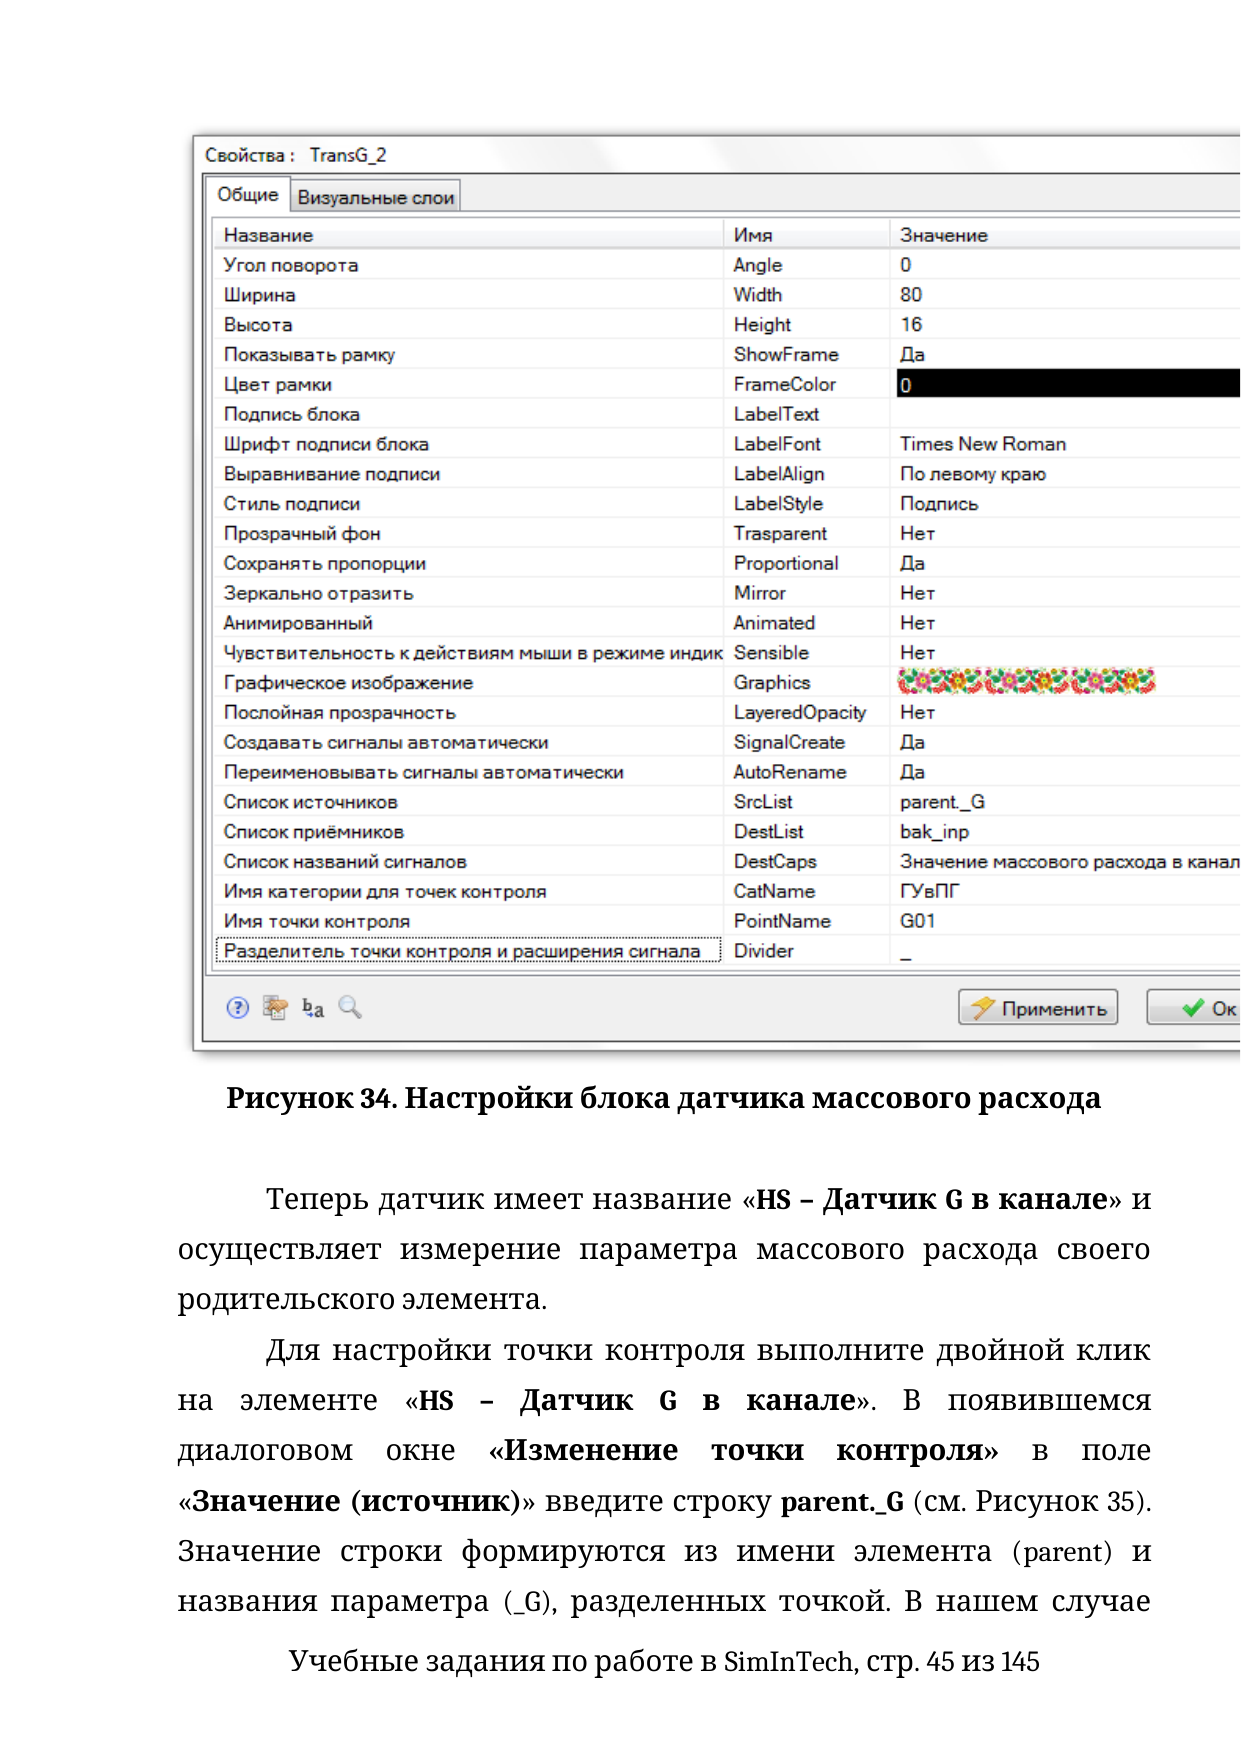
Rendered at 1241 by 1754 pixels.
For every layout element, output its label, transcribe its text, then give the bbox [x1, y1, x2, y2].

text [177, 1334, 1152, 1619]
picture [177, 118, 1241, 1066]
text Теперь датчик имеет название «HS – Датчик G в канале» и осуществляет измерение параметра массового расхода своего родительского элемента. [177, 1183, 1152, 1317]
